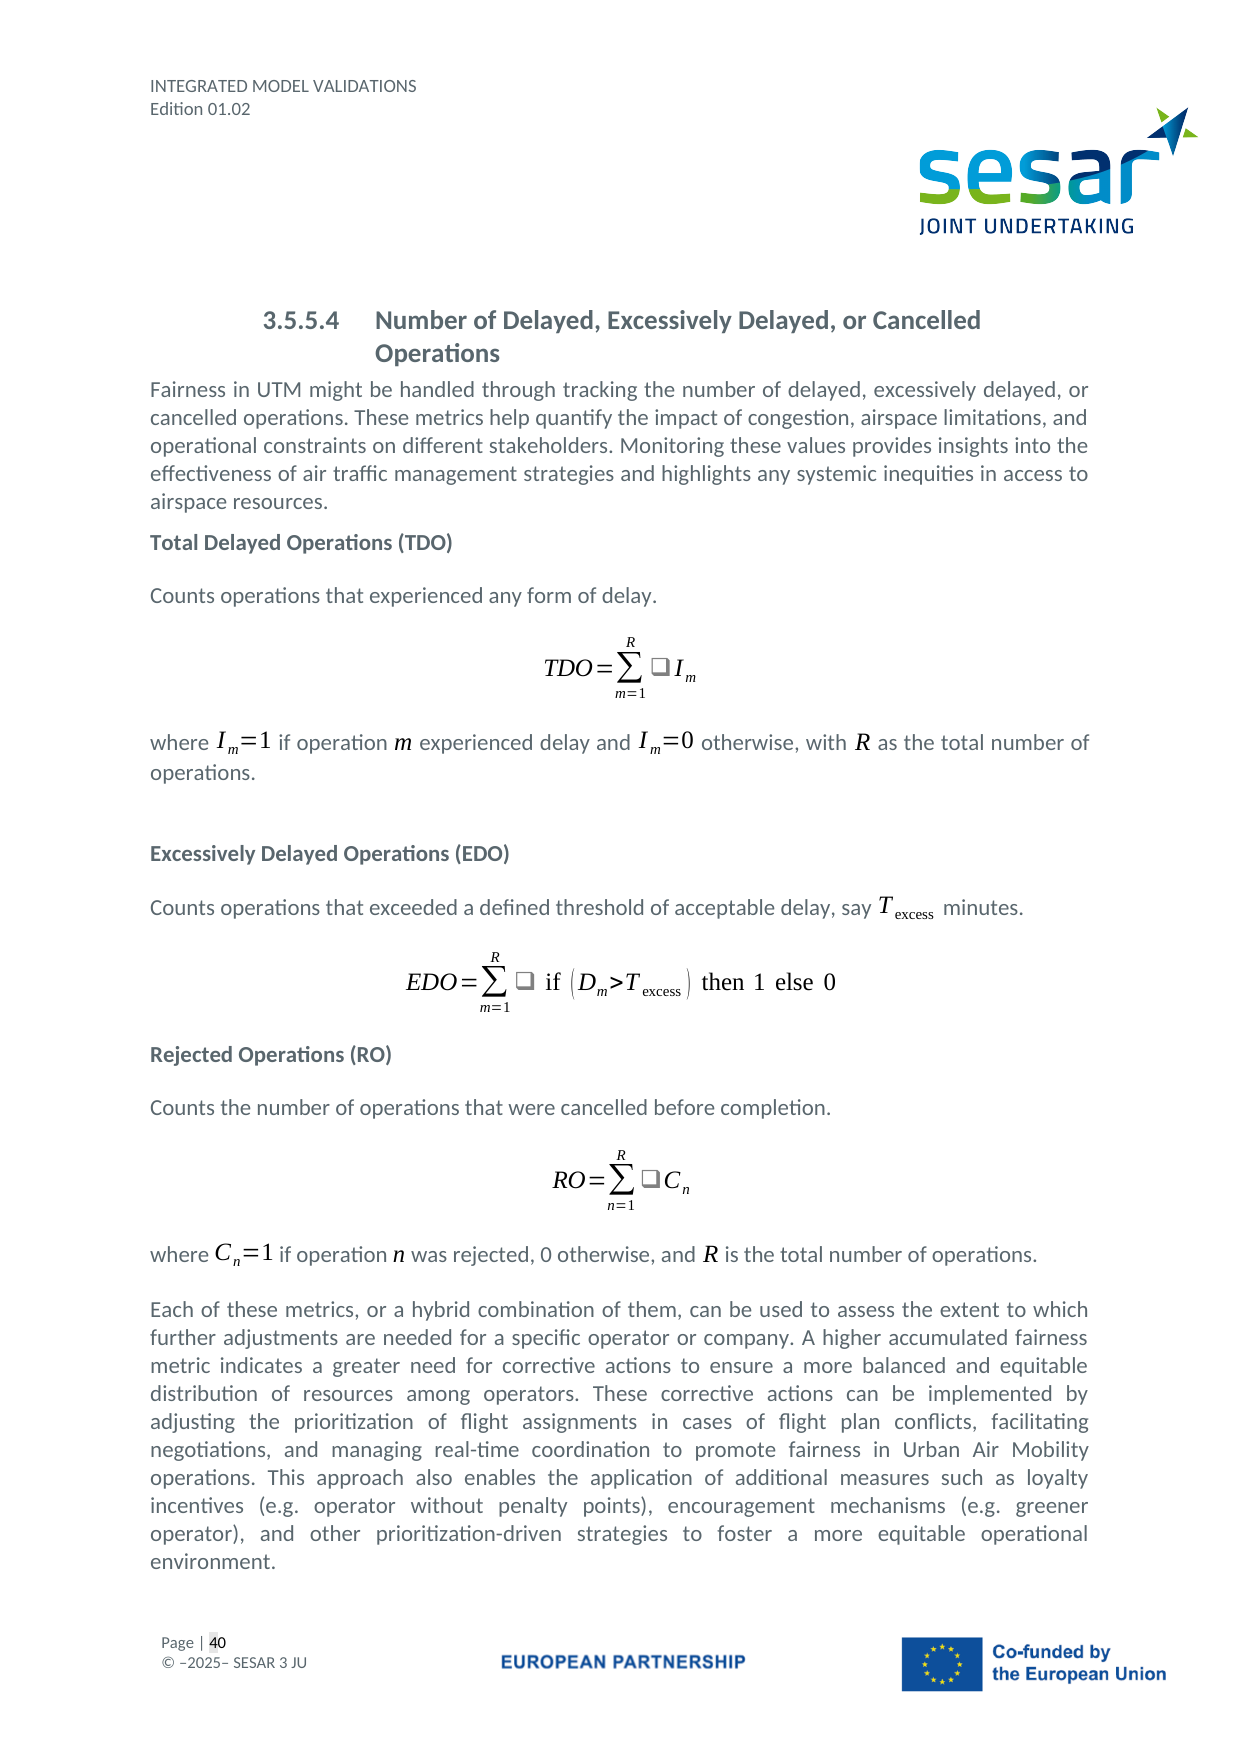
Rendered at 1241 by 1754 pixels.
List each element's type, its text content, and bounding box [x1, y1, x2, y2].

picture [496, 1632, 747, 1693]
text Counts the number of operations that were cancelled before completion. [150, 1093, 1090, 1121]
picture [919, 107, 1199, 235]
text where if operation was rejected, 0 otherwise, and is the total number of operations. [150, 1239, 1090, 1270]
text Rejected Operations (RO) [150, 1040, 1090, 1068]
text where if operation experienced delay and otherwise, with as the total number of operations. [150, 726, 1090, 814]
text Excessively Delayed Operations (EDO) [150, 839, 1090, 867]
picture [896, 1632, 1173, 1693]
text Counts operations that exceeded a defined threshold of acceptable delay, say minutes. [150, 892, 1090, 923]
text Fairness in UTM might be handled through tracking the number of delayed, excessively delayed, or cancelled operations. These metrics help quantify the impact of congestion, airspace limitations, and operational constraints on different stakeholders. Monitoring these values provides insights into the effectiveness of air traffic management strategies and highlights any systemic inequities in access to airspace resources. [150, 375, 1090, 515]
text Counts operations that experienced any form of delay. [150, 581, 1090, 609]
subtitle Number of Delayed, Excessively Delayed, or Cancelled Operations [262, 303, 1090, 369]
text Total Delayed Operations (TDO) [150, 528, 1090, 556]
text Each of these metrics, or a hybrid combination of them, can be used to assess the extent to which further adjustments are needed for a specific operator or company. A higher accumulated fairness metric indicates a greater need for corrective actions to ensure a more balanced and equitable distribution of resources among operators. These corrective actions can be implemented by adjusting the prioritization of flight assignments in cases of flight plan conflicts, facilitating negotiations, and managing real-time coordination to promote fairness in Urban Air Mobility operations. This approach also enables the application of additional measures such as loyalty incentives (e.g. operator without penalty points), encouragement mechanisms (e.g. greener operator), and other prioritization-driven strategies to foster a more equitable operational environment. [150, 1295, 1090, 1575]
